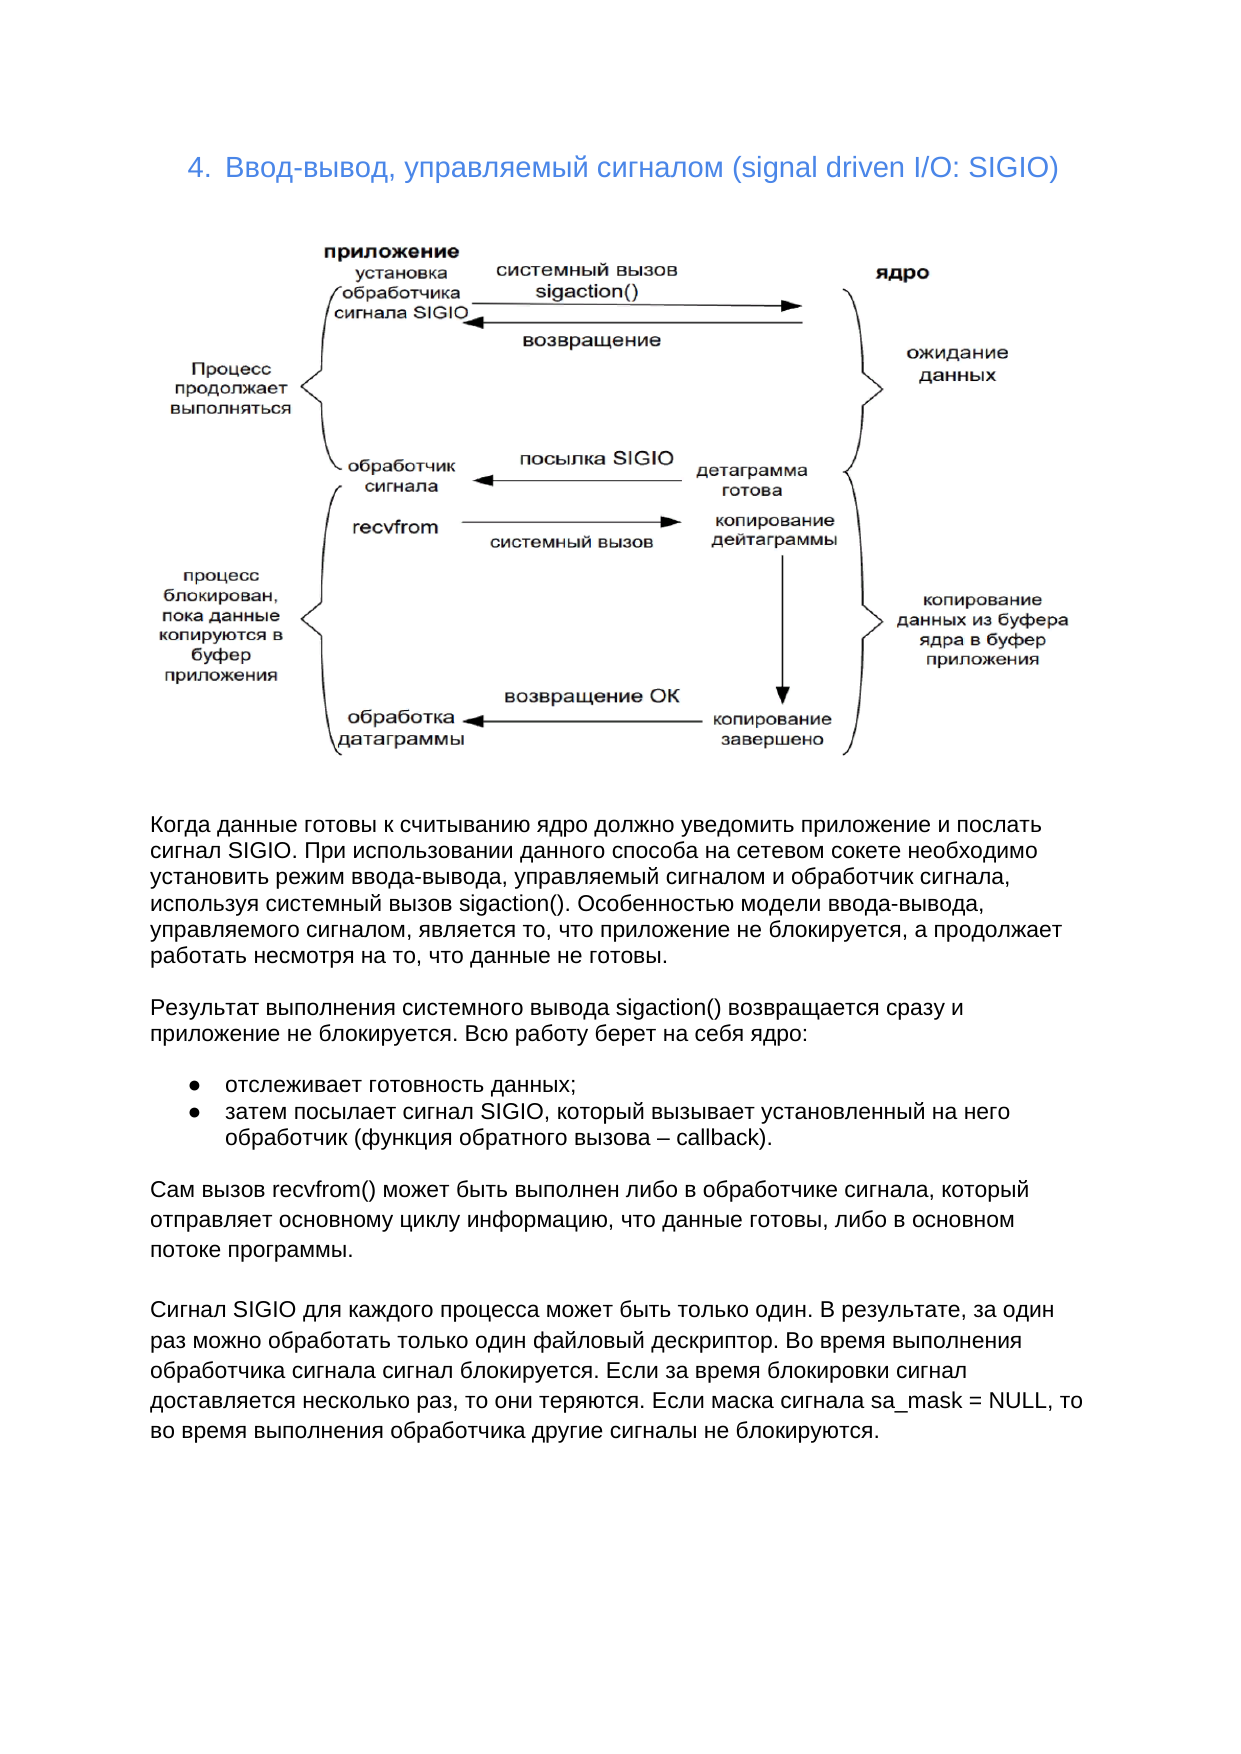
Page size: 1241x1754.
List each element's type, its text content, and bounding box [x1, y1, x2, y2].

text Сам вызов recvfrom() может быть выполнен либо в обработчике сигнала, который отправляет основному циклу информацию, что данные готовы, либо в основном потоке программы. [150, 1176, 1090, 1262]
text Результат выполнения системного вывода sigaction() возвращается сразу и приложение не блокируется. Всю работу берет на себя ядро: [150, 994, 1090, 1046]
list затем посылает сигнал SIGIO, который вызывает установленный на него обработчик (функция обратного вызова – callback). [187, 1098, 1090, 1151]
subtitle Ввод-вывод, управляемый сигналом (signal driven I/O: SIGIO) [187, 150, 1090, 183]
text Сигнал SIGIO для каждого процесса может быть только один. В результате, за один раз можно обработать только один файловый дескриптор. Во время выполнения обработчика сигнала сигнал блокируется. Если за время блокировки сигнал доставляется несколько раз, то они теряются. Если маска сигнала sa_mask = NULL, то во время выполнения обработчика другие сигналы не блокируются. [150, 1296, 1090, 1443]
picture [150, 208, 1091, 786]
text Когда данные готовы к считыванию ядро должно уведомить приложение и послать сигнал SIGIO. При использовании данного способа на сетевом сокете необходимо установить режим ввода-вывода, управляемый сигналом и обработчик сигнала, используя системный вызов sigaction(). Особенностью модели ввода-вывода, управляемого сигналом, является то, что приложение не блокируется, а продолжает работать несмотря на то, что данные не готовы. [150, 811, 1090, 969]
list отслеживает готовность данных; [187, 1071, 1090, 1098]
